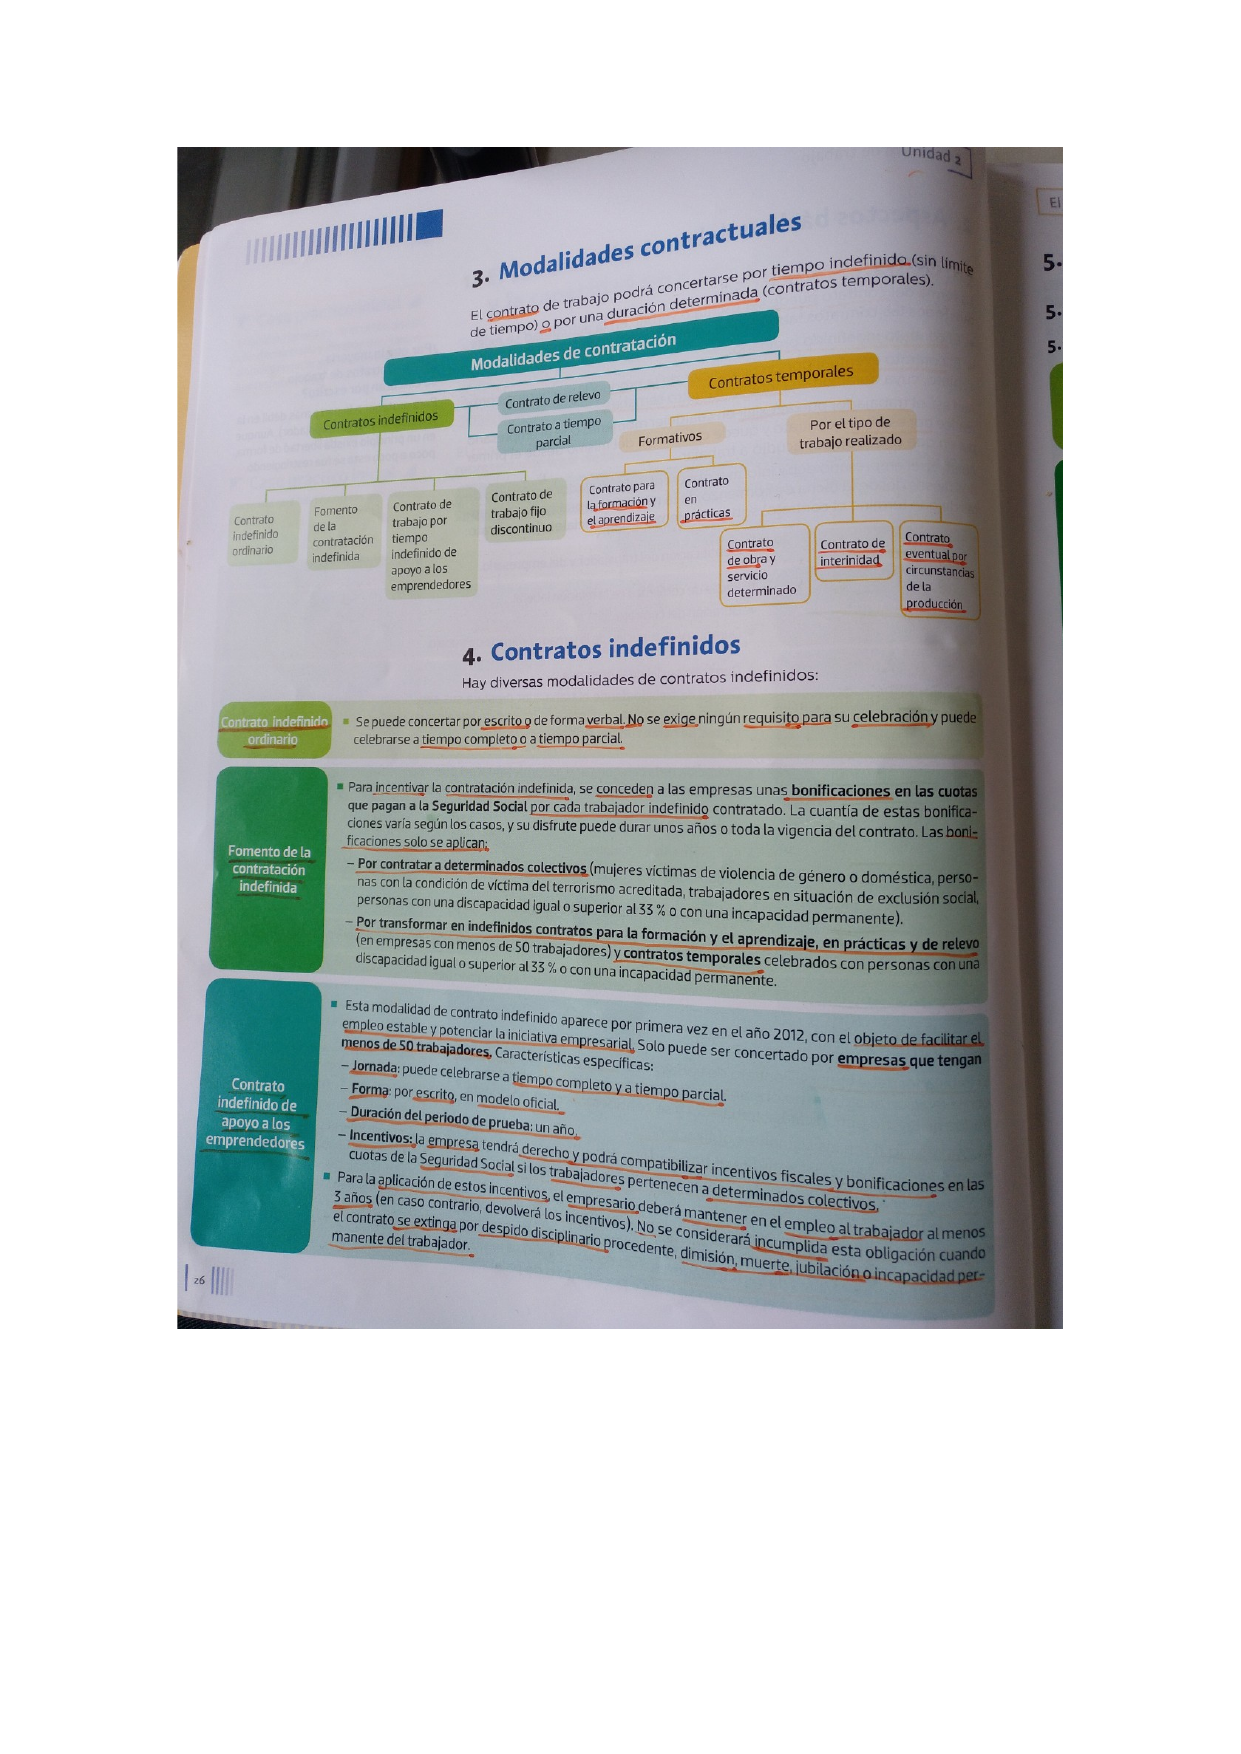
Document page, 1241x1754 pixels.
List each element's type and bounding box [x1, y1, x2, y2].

picture [177, 147, 1063, 1329]
